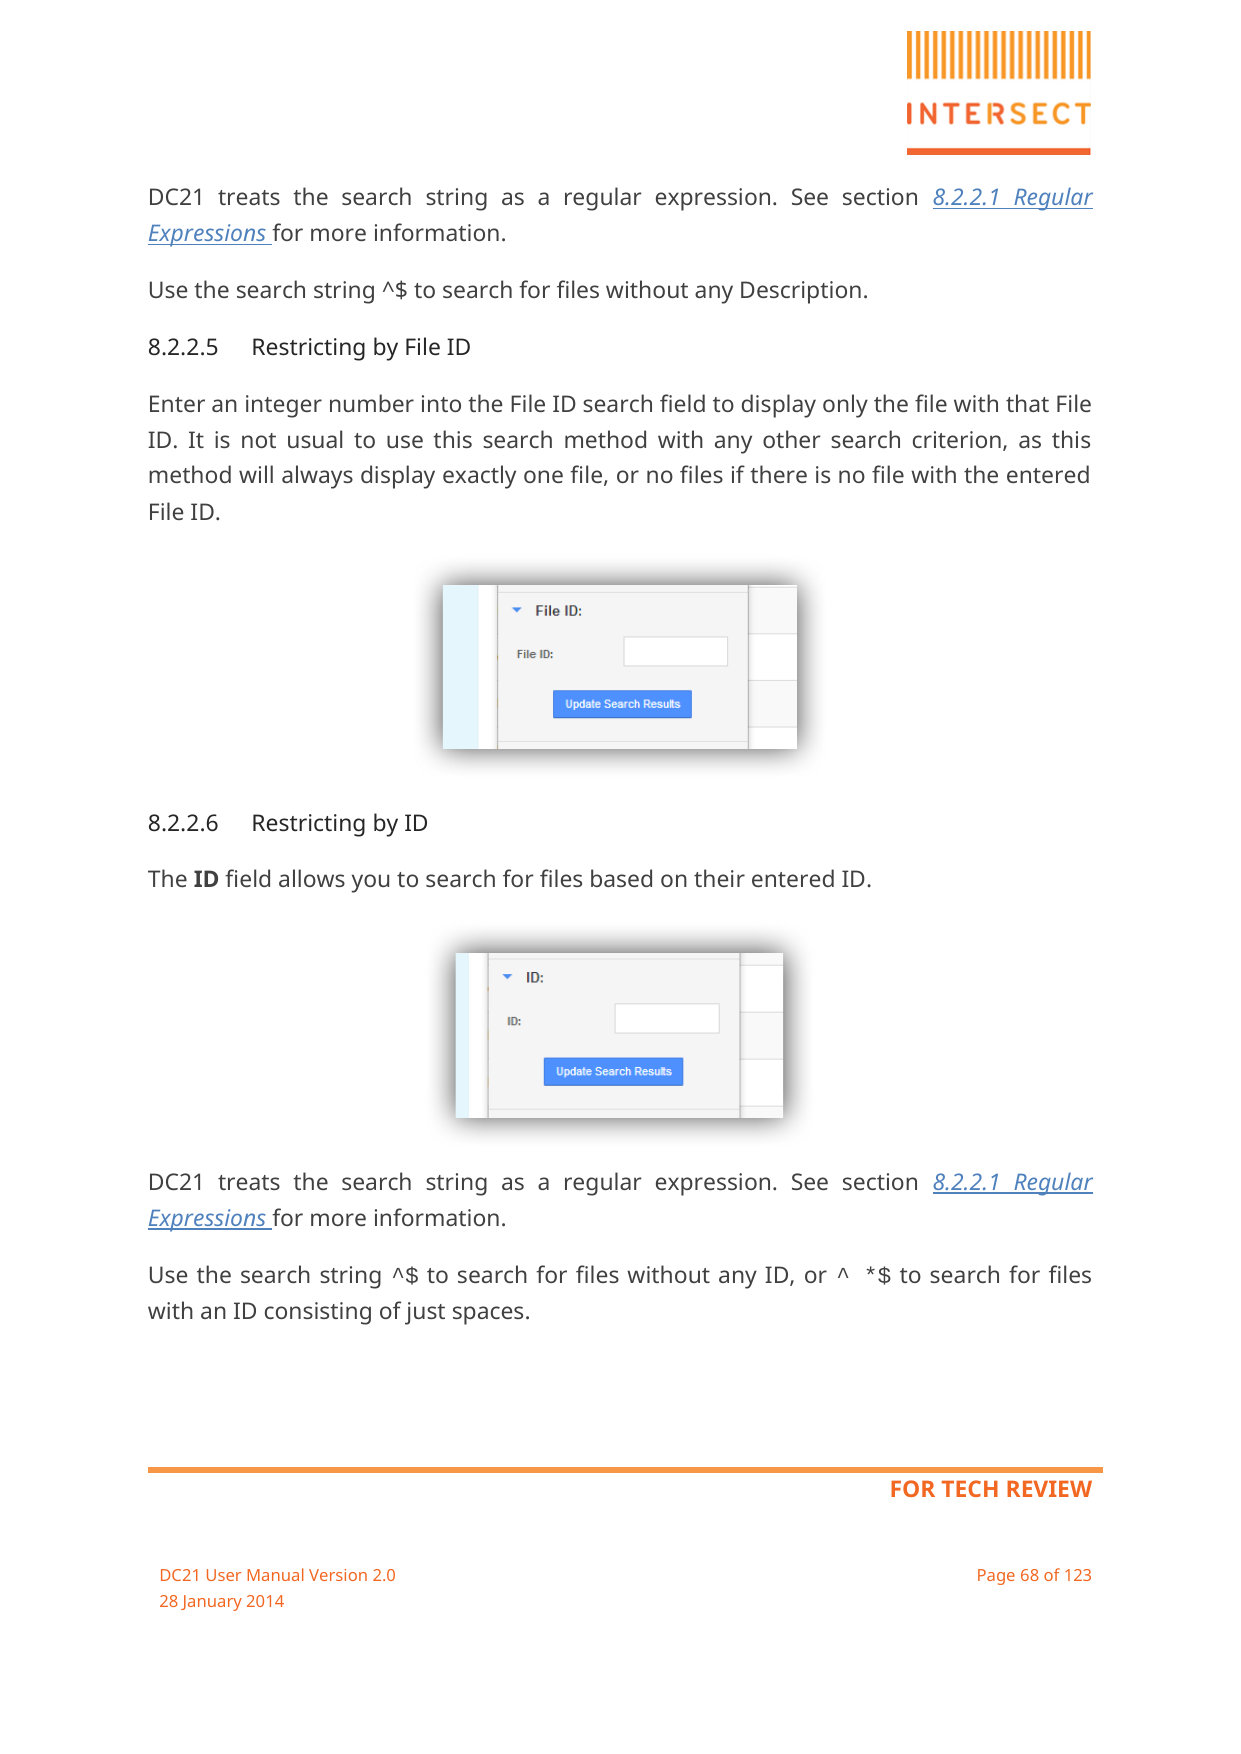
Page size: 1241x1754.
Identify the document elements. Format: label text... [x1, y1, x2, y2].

picture [905, 29, 1093, 157]
text The ID field allows you to search for files based on their entered ID. [148, 863, 1092, 894]
text Use the search string ^$ to search for files without any Description. [148, 274, 1092, 305]
text Use the search string ^$ to search for files without any ID, or ^ *$ to search for files with an ID consisting of just spaces. [148, 1259, 1092, 1326]
subtitle Restricting by File ID [148, 331, 1092, 362]
text Enter an integer number into the File ID search field to display only the file with that File ID. It is not usual to use this search method with any other search criterion, as this method will always display exactly one file, or no files if there is no file with the entered File ID. [148, 388, 1092, 527]
subtitle Restricting by ID [148, 806, 1092, 838]
picture [455, 953, 784, 1118]
picture [442, 585, 797, 749]
